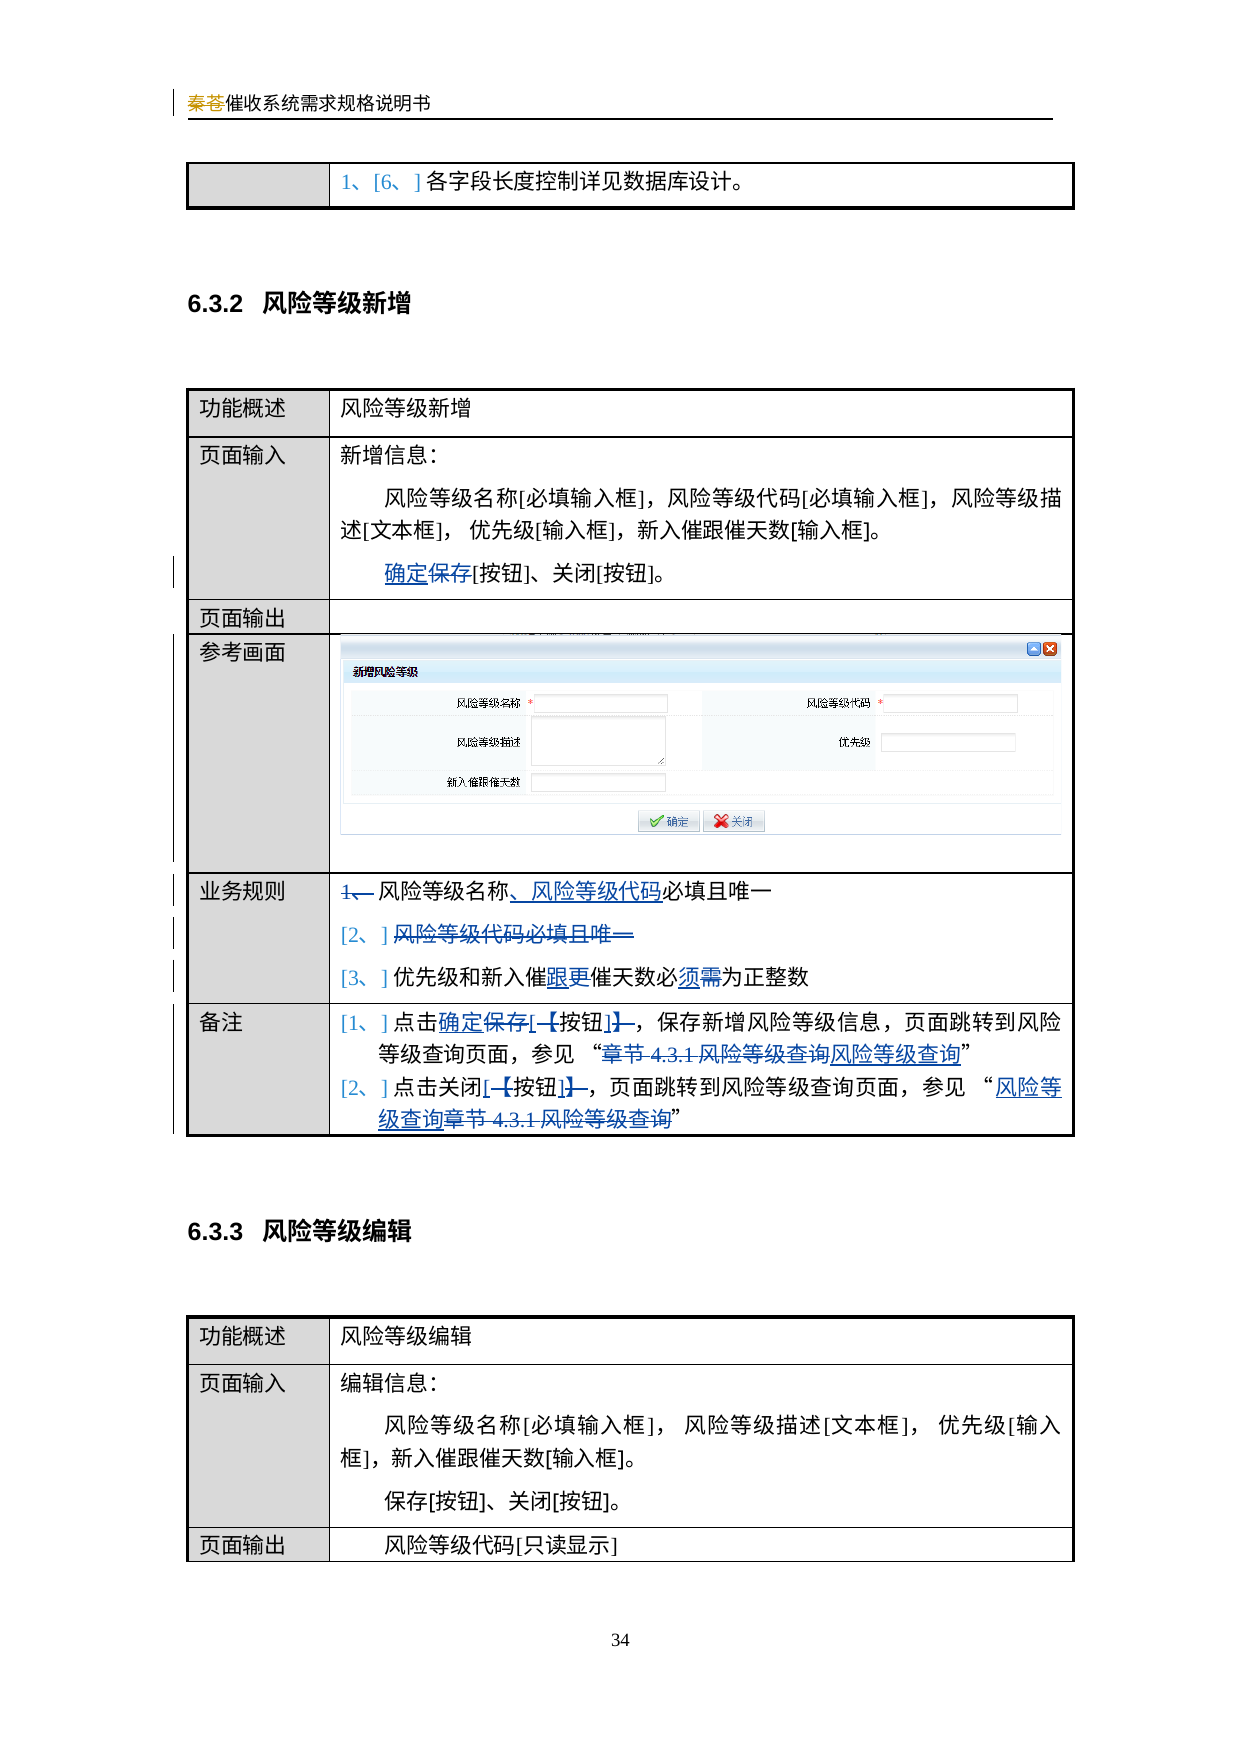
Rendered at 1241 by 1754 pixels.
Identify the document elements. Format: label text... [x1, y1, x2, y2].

table_cell 风险等级代码[只读显示] [330, 1528, 1072, 1561]
table_cell 点击按钮，保存新增风险等级信息，页面跳转到风险等级查询页面，参见 “” 点击关闭按钮，页面跳转到风险等级查询页面，参见 “” [330, 1004, 1072, 1134]
table_cell 页面输入 [189, 1365, 329, 1526]
table_cell 备注 [189, 164, 329, 206]
table_cell 新增信息： 风险等级名称[必填输入框]，风险等级代码[必填输入框]，风险等级描述[文本框]， 优先级[输入框]，新入催跟催天数[输入框]。 [按钮]、关闭[按钮]。 [330, 438, 1072, 599]
picture [340, 634, 1062, 835]
table_cell [330, 635, 1072, 872]
table_header 功能概述 [189, 1319, 329, 1364]
table_cell 风险等级名称必填且唯一 优先级和新入催催天数必为正整数 [330, 874, 1072, 1003]
table_cell 备注 [189, 1004, 329, 1134]
table_cell 业务规则 [189, 874, 329, 1003]
table_cell 页面输出 [189, 1528, 329, 1561]
table_cell 参考画面 [189, 635, 329, 872]
table_header 风险等级新增 [330, 391, 1072, 436]
subtitle 风险等级新增 [187, 269, 1053, 334]
table_cell 编辑信息： 风险等级名称[必填输入框]， 风险等级描述[文本框]， 优先级[输入框]，新入催跟催天数[输入框]。 保存[按钮]、关闭[按钮]。 [330, 1365, 1072, 1526]
table_header 风险等级编辑 [330, 1319, 1072, 1364]
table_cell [330, 164, 1072, 206]
subtitle 风险等级编辑 [187, 1197, 1053, 1262]
table_cell 页面输出 [189, 600, 329, 633]
table_cell [330, 600, 1072, 633]
table_header 功能概述 [189, 391, 329, 436]
table_cell 页面输入 [189, 438, 329, 599]
